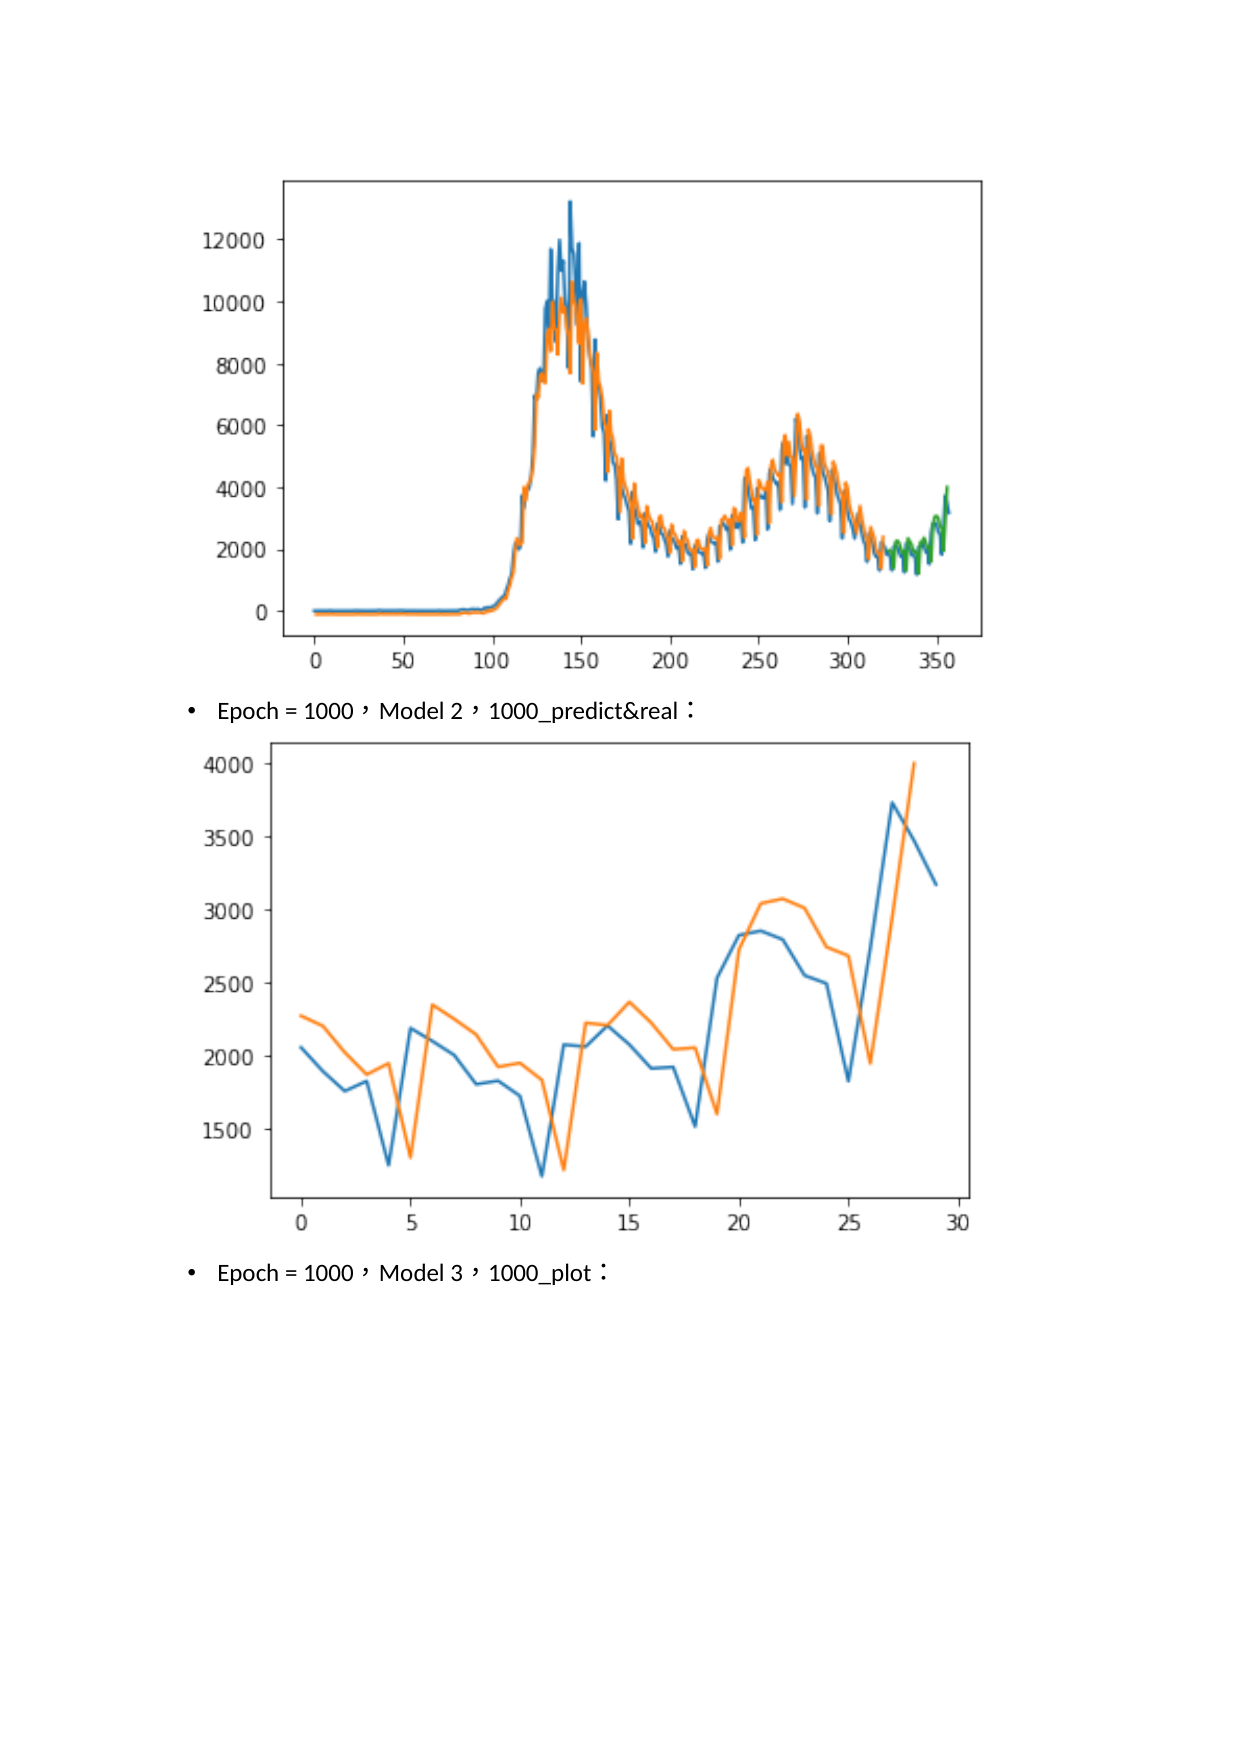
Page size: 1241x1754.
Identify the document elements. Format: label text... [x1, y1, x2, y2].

list Epoch = 1000，Model 3，1000_plot： [187, 1252, 1053, 1289]
list Epoch = 1000，Model 2，1000_predict&real： [187, 689, 1053, 727]
picture [187, 168, 996, 686]
picture [187, 731, 986, 1248]
